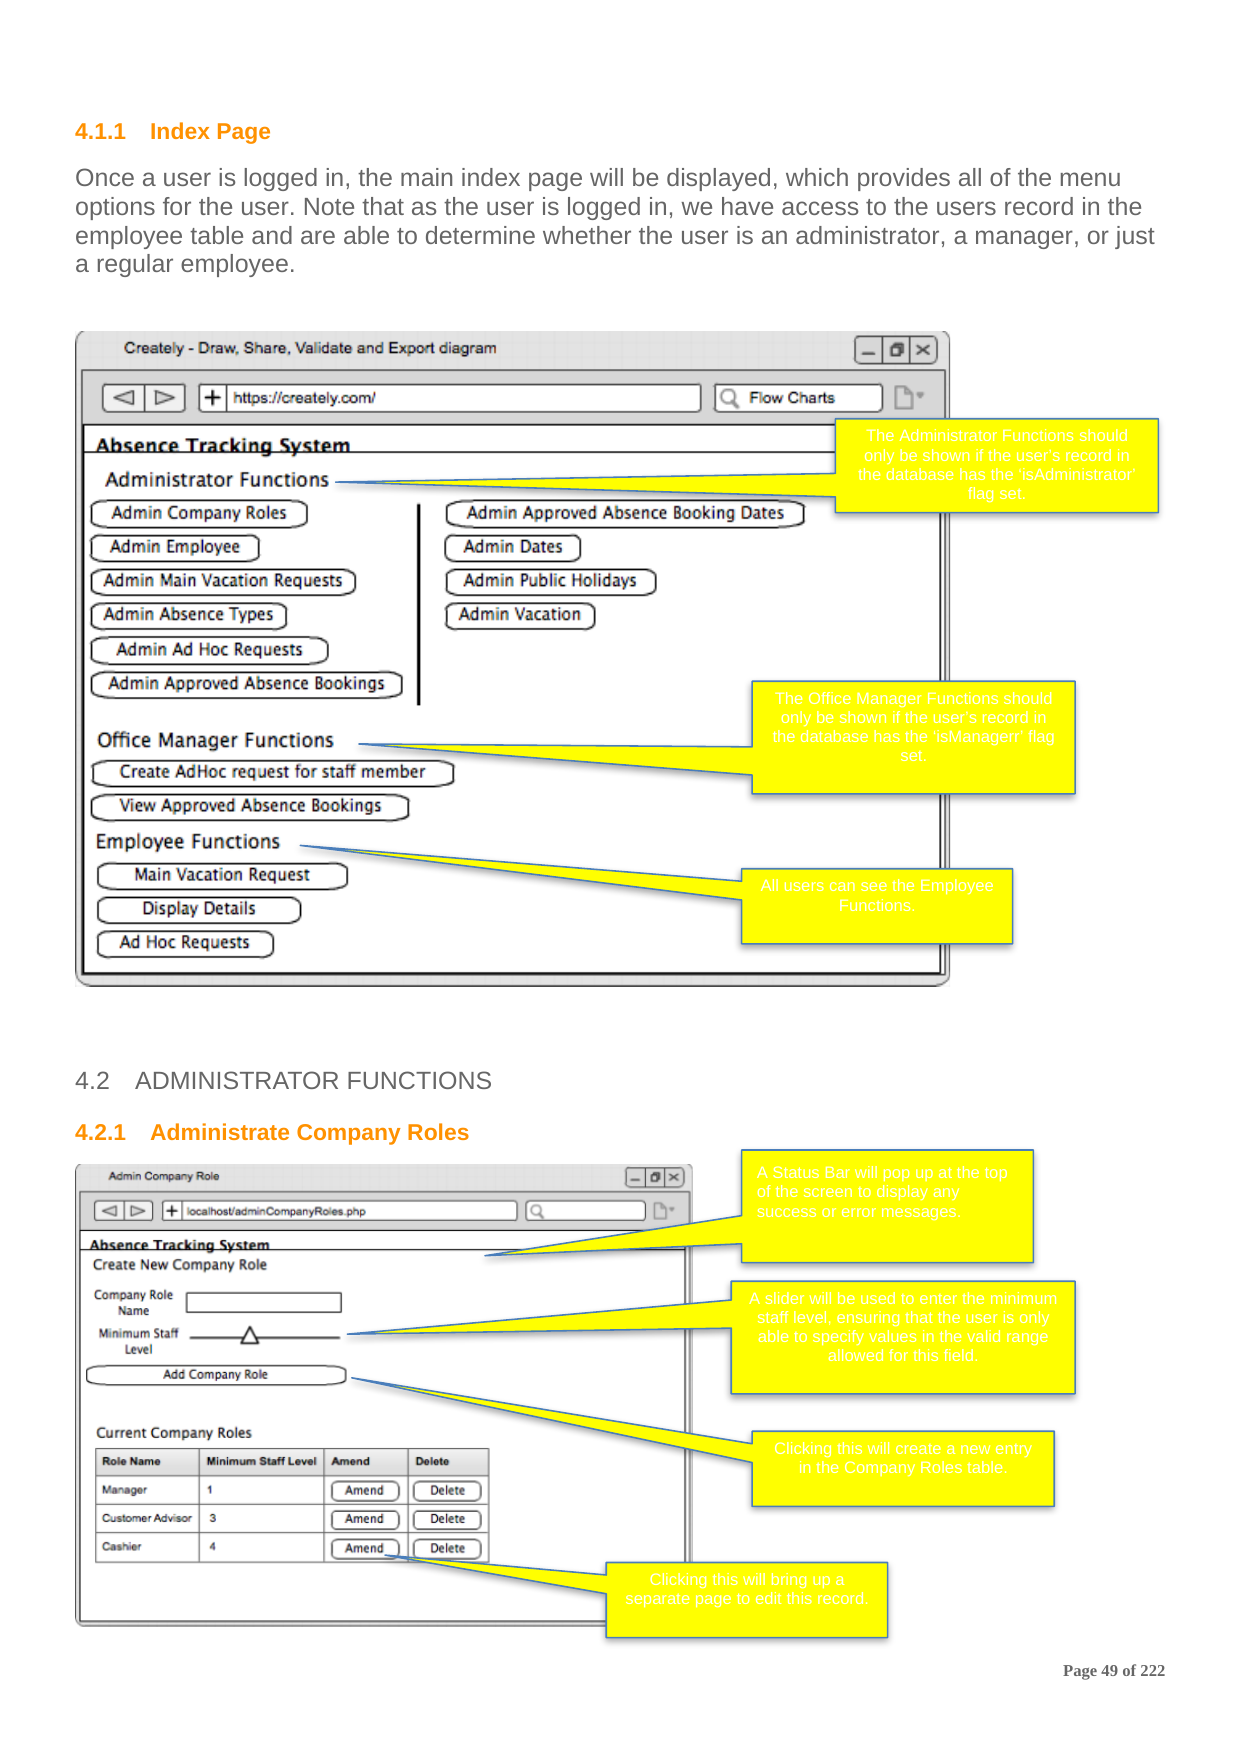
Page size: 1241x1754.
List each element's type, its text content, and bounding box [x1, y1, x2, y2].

picture [75, 1164, 693, 1627]
text Once a user is logged in, the main index page will be displayed, which provides all of the menu options for the user. Note that as the user is logged in, we have access to the users record in the employee table and are able to determine whether the user is an administrator, a manager, or just a regular employee. [75, 163, 1165, 278]
subtitle Administrator Functions [75, 1066, 1165, 1094]
picture [75, 331, 951, 987]
subtitle Index Page [75, 118, 1165, 144]
subtitle Administrate Company Roles [75, 1119, 1165, 1146]
